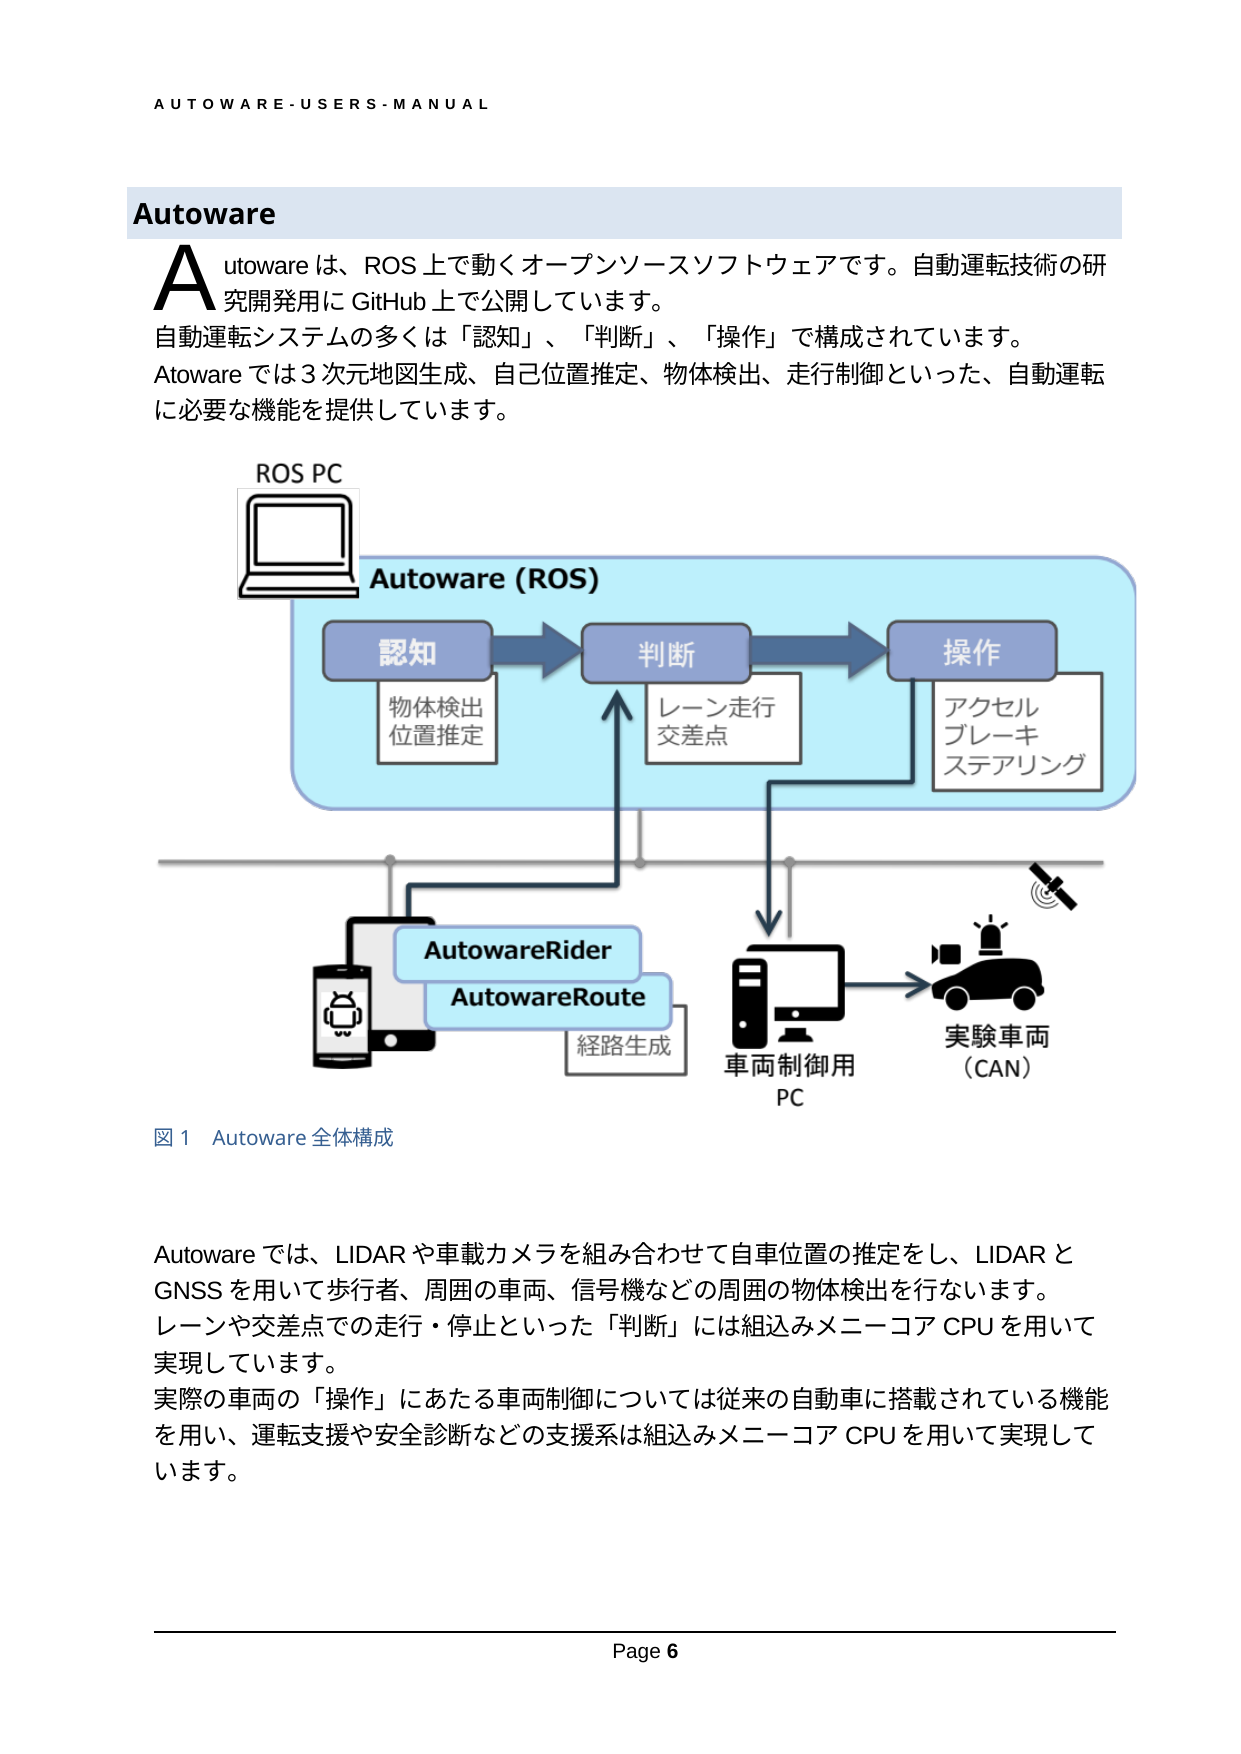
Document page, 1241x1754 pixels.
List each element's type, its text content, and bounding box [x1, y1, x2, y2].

text 自動運転システムの多くは「認知」、「判断」、「操作」で構成されています。 [154, 318, 1116, 354]
text Autowareでは、LIDARや車載カメラを組み合わせて自車位置の推定をし、LIDARとGNSSを用いて歩行者、周囲の車両、信号機などの周囲の物体検出を行ないます。 [154, 1234, 1116, 1307]
text utowareは、ROS上で動くオープンソースソフトウェアです。自動運転技術の研究開発用にGitHub上で公開しています。 [154, 245, 1116, 318]
subtitle Autoware [133, 194, 1116, 233]
text Atowareでは３次元地図生成、自己位置推定、物体検出、走行制御といった、自動運転に必要な機能を提供しています。 [154, 354, 1116, 427]
text レーンや交差点での走行・停止といった「判断」には組込みメニーコアCPUを用いて実現しています。 [154, 1307, 1116, 1379]
text 図 1 Autoware全体構成 [154, 447, 1116, 1151]
text 実際の車両の「操作」にあたる車両制御については従来の自動車に搭載されている機能を用い、運転支援や安全診断などの支援系は組込みメニーコアCPUを用いて実現しています。 [154, 1379, 1116, 1488]
